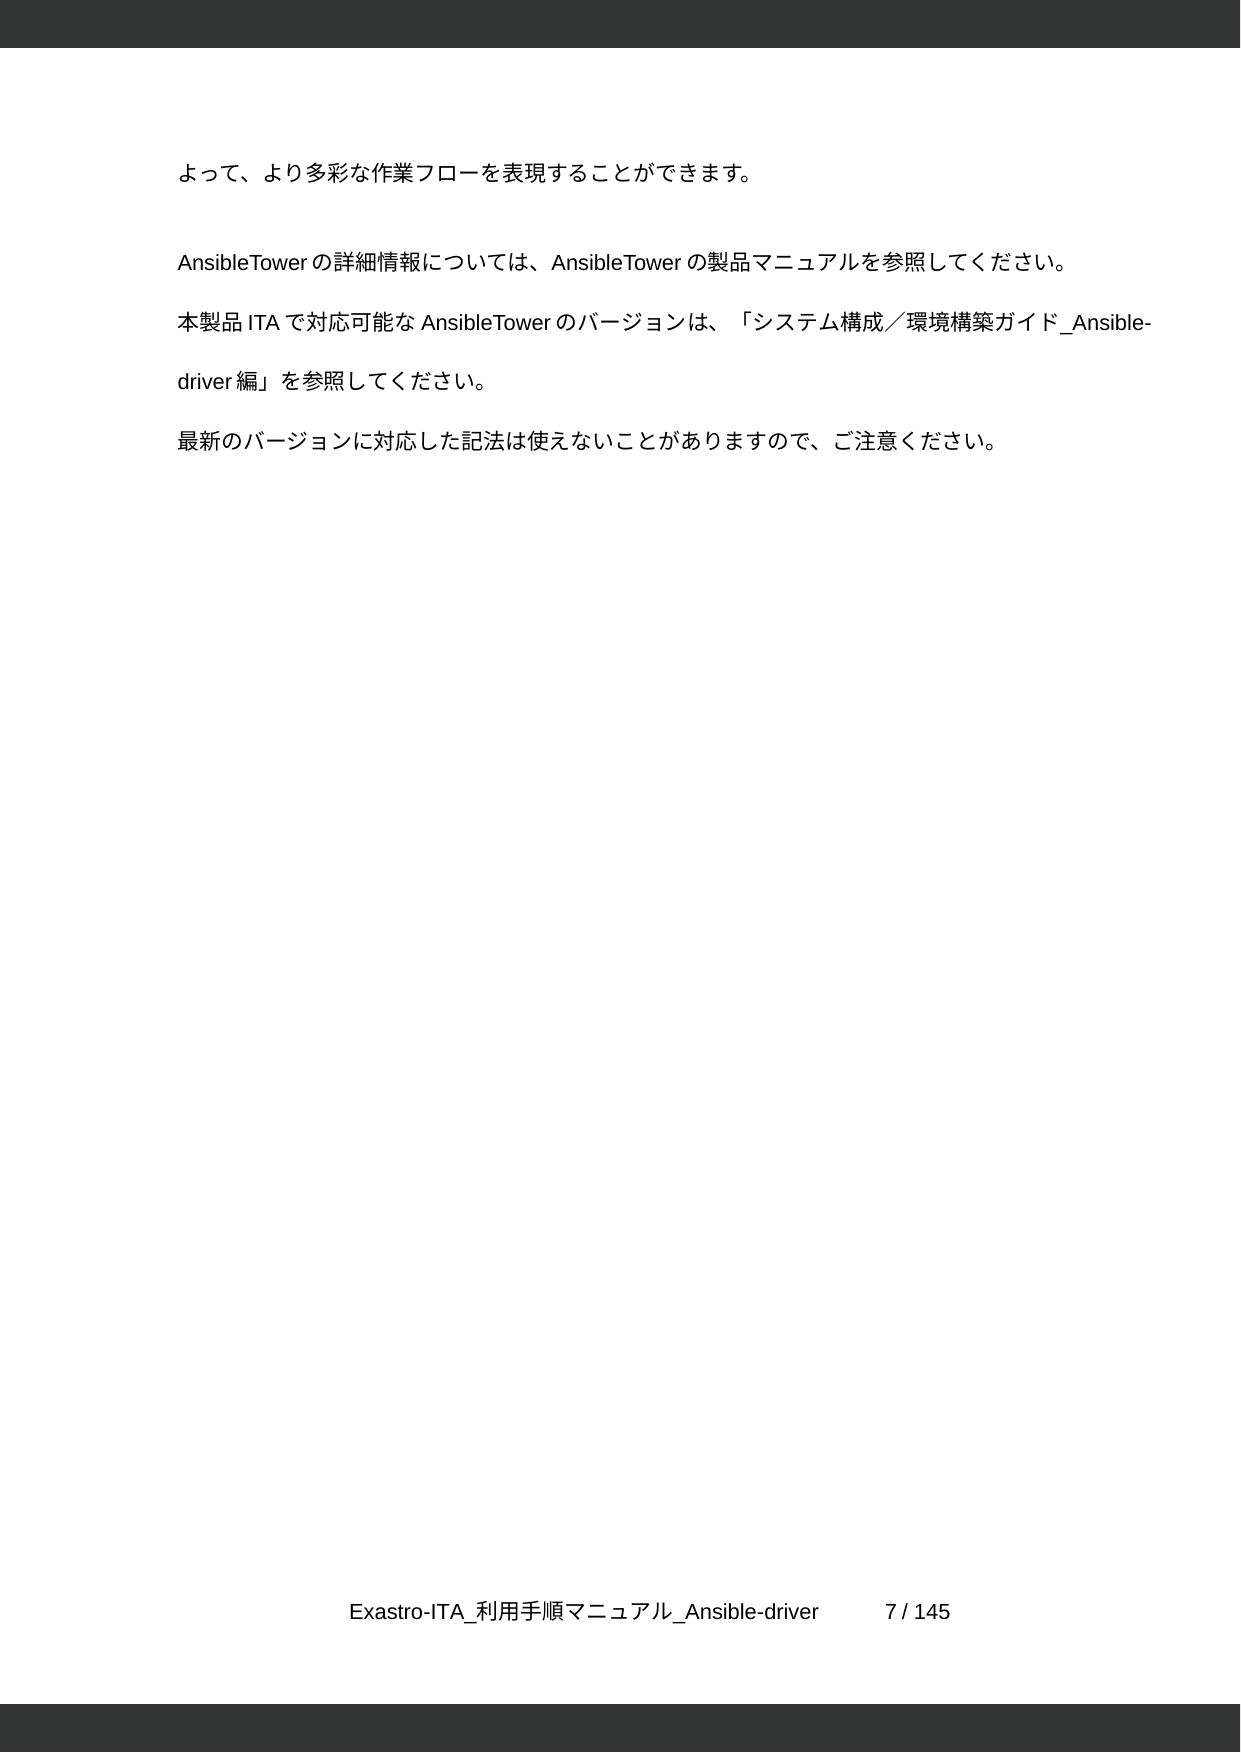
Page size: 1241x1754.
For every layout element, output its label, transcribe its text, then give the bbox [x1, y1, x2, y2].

text 最新のバージョンに対応した記法は使えないことがありますので、ご注意ください。 [177, 410, 1152, 469]
text 本製品ITAで対応可能なAnsibleTowerのバージョンは、「システム構成／環境構築ガイド_Ansible-driver編」を参照してください。 [177, 291, 1152, 410]
picture [0, 0, 1241, 48]
text AnsibleTowerの詳細情報については、AnsibleTowerの製品マニュアルを参照してください。 [177, 231, 1152, 291]
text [177, 142, 1152, 201]
picture [0, 1704, 1241, 1752]
